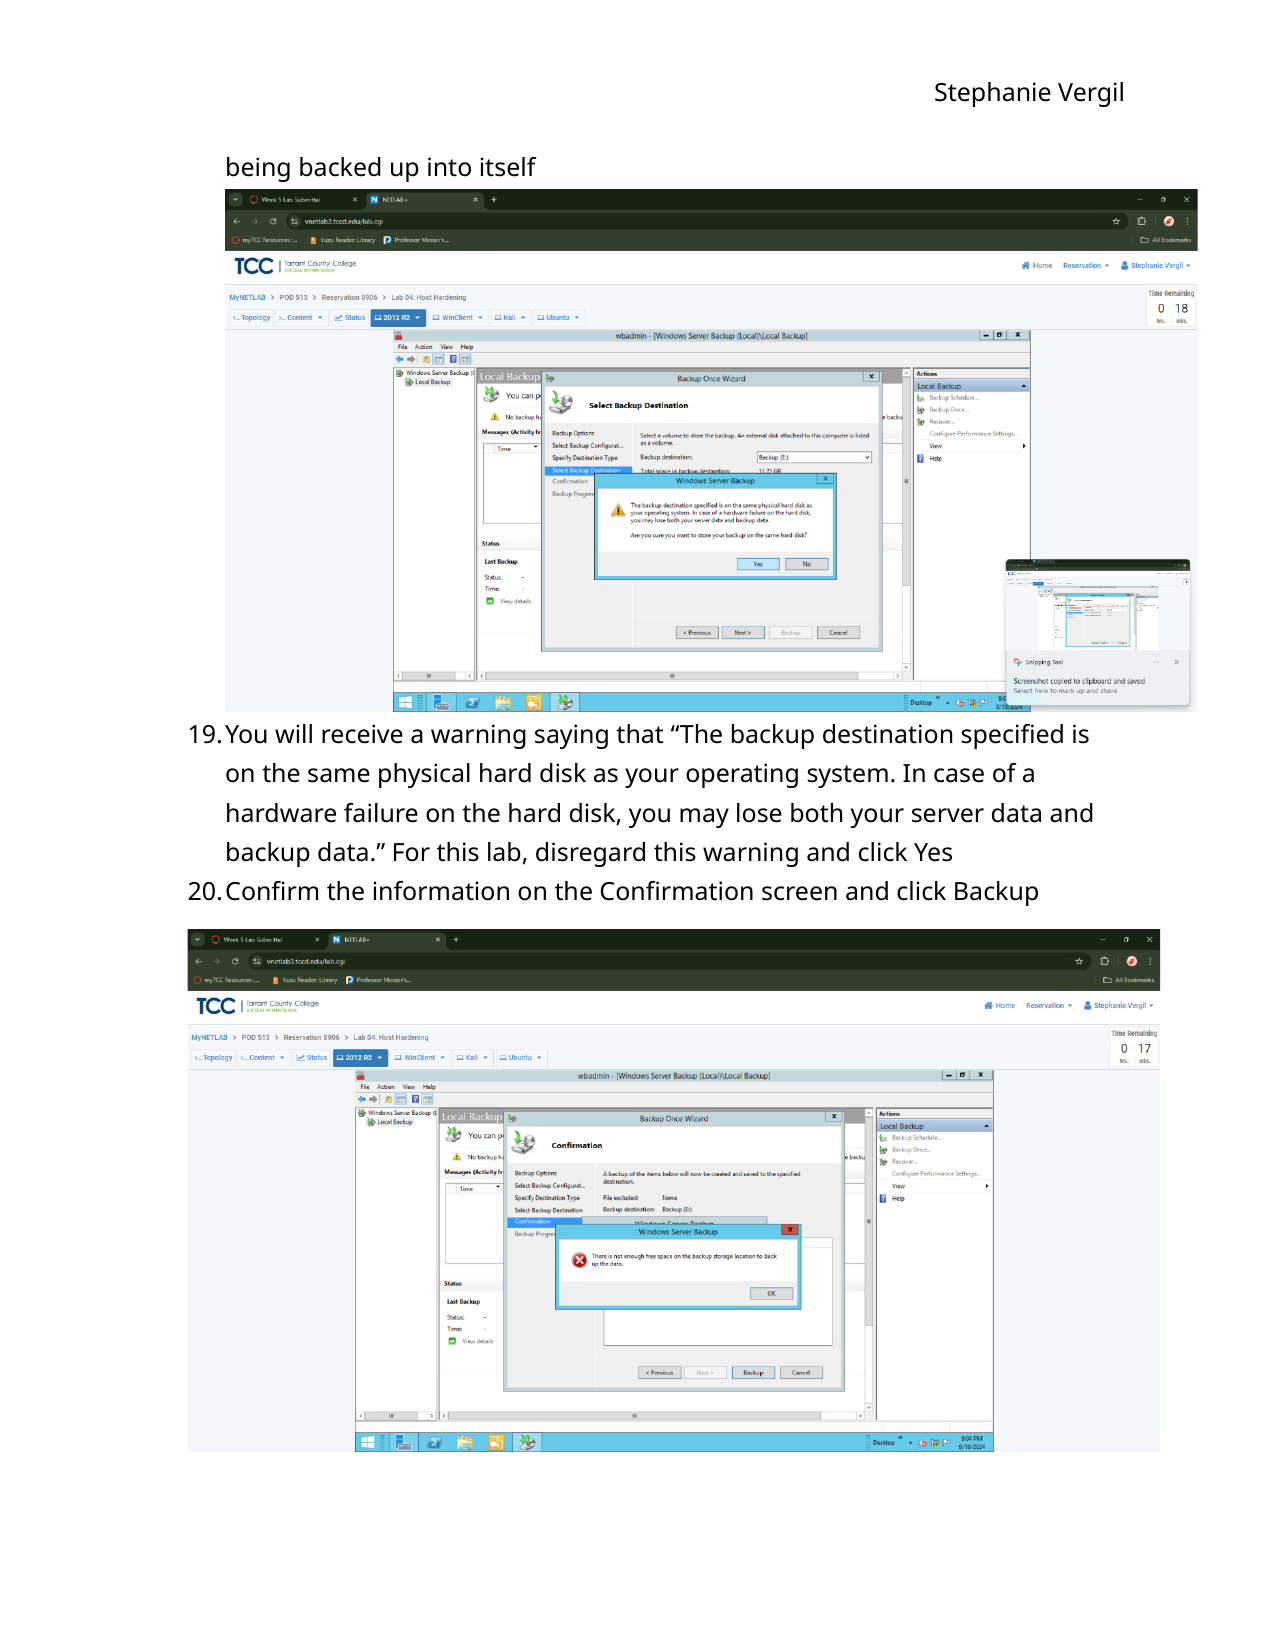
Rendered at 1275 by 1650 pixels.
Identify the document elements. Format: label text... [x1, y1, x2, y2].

list You will receive a warning saying that “The backup destination specified is on the same physical hard disk as your operating system. In case of a hardware failure on the hard disk, you may lose both your server data and backup data.” For this lab, disregard this warning and click Yes [187, 717, 1125, 868]
picture [187, 929, 1160, 1452]
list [187, 150, 1125, 712]
list Confirm the information on the Confirmation screen and click Backup [187, 873, 1125, 908]
picture [225, 189, 1198, 712]
